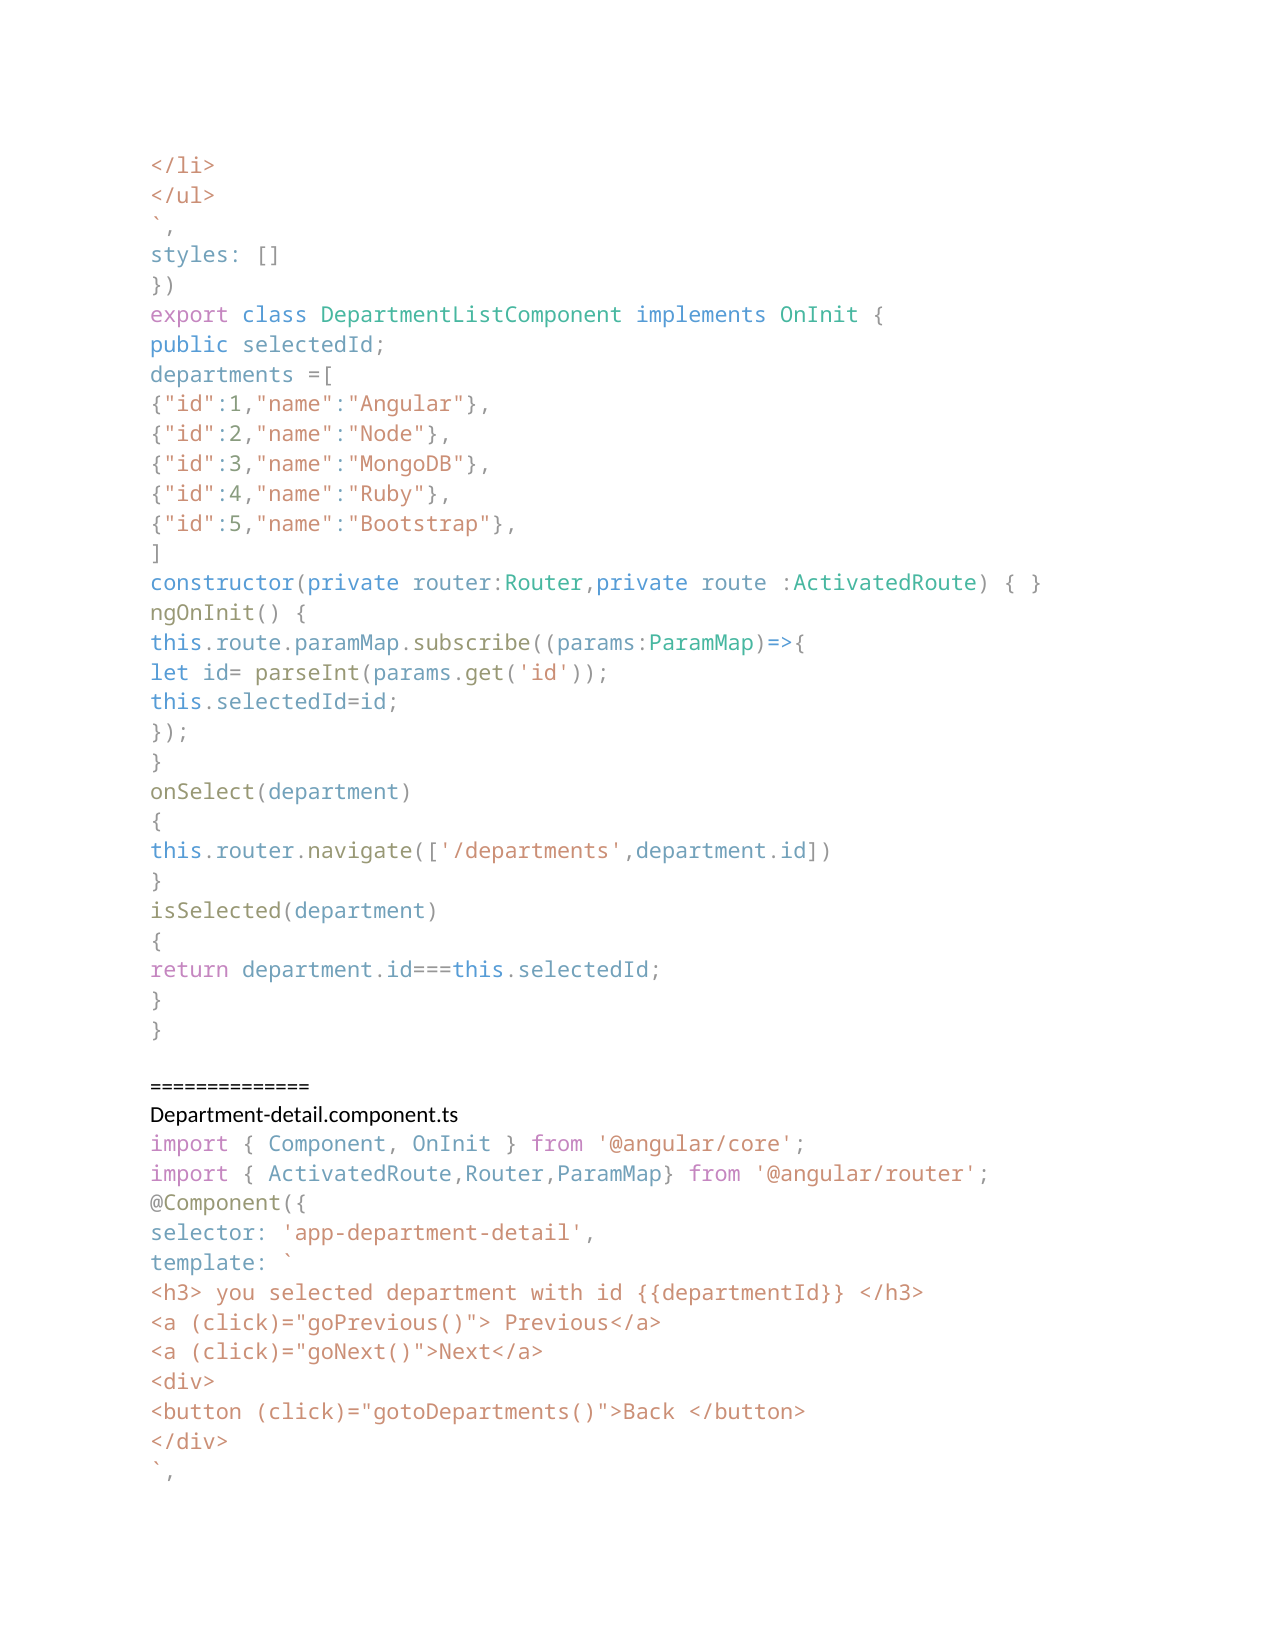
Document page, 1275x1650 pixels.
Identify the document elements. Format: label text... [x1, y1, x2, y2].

text { [150, 805, 1125, 835]
text Department-detail.component.ts [150, 1100, 1125, 1128]
text isSelected(department) [150, 895, 1125, 924]
text public selectedId; [150, 329, 1125, 358]
text } [150, 865, 1125, 895]
text ] [150, 537, 1125, 567]
text } [150, 746, 1125, 776]
text {"id":2,"name":"Node"}, [150, 418, 1125, 448]
text onSelect(department) [150, 776, 1125, 805]
text <a (click)="goPrevious()"> Previous</a> [150, 1307, 1125, 1336]
text </ul> [150, 180, 1125, 209]
text departments =[ [150, 358, 1125, 388]
text `, [150, 1456, 1125, 1485]
text this.selectedId=id; [150, 686, 1125, 716]
text `, [150, 209, 1125, 239]
text template: ` [150, 1247, 1125, 1277]
text {"id":1,"name":"Angular"}, [150, 388, 1125, 418]
text <div> [150, 1366, 1125, 1396]
text @Component({ [150, 1187, 1125, 1217]
text </li> [150, 150, 1125, 180]
text </div> [150, 1426, 1125, 1456]
text import { Component, OnInit } from '@angular/core'; [150, 1128, 1125, 1158]
text <a (click)="goNext()">Next</a> [150, 1336, 1125, 1366]
text } [150, 1014, 1125, 1044]
text } [150, 984, 1125, 1014]
text this.router.navigate(['/departments',department.id]) [150, 835, 1125, 865]
text ============== [150, 1072, 1125, 1100]
text export class DepartmentListComponent implements OnInit { [150, 299, 1125, 329]
text import { ActivatedRoute,Router,ParamMap} from '@angular/router'; [150, 1158, 1125, 1187]
text constructor(private router:Router,private route :ActivatedRoute) { } [150, 567, 1125, 597]
text <button (click)="gotoDepartments()">Back </button> [150, 1396, 1125, 1426]
text <h3> you selected department with id {{departmentId}} </h3> [150, 1277, 1125, 1307]
text ngOnInit() { [150, 597, 1125, 627]
text return department.id===this.selectedId; [150, 954, 1125, 984]
text this.route.paramMap.subscribe((params:ParamMap)=>{ [150, 627, 1125, 656]
text let id= parseInt(params.get('id')); [150, 656, 1125, 686]
text {"id":4,"name":"Ruby"}, [150, 478, 1125, 507]
text }) [150, 269, 1125, 299]
text selector: 'app-department-detail', [150, 1217, 1125, 1247]
text styles: [] [150, 239, 1125, 269]
text }); [150, 716, 1125, 746]
text {"id":3,"name":"MongoDB"}, [150, 448, 1125, 478]
text {"id":5,"name":"Bootstrap"}, [150, 507, 1125, 537]
text { [150, 924, 1125, 954]
